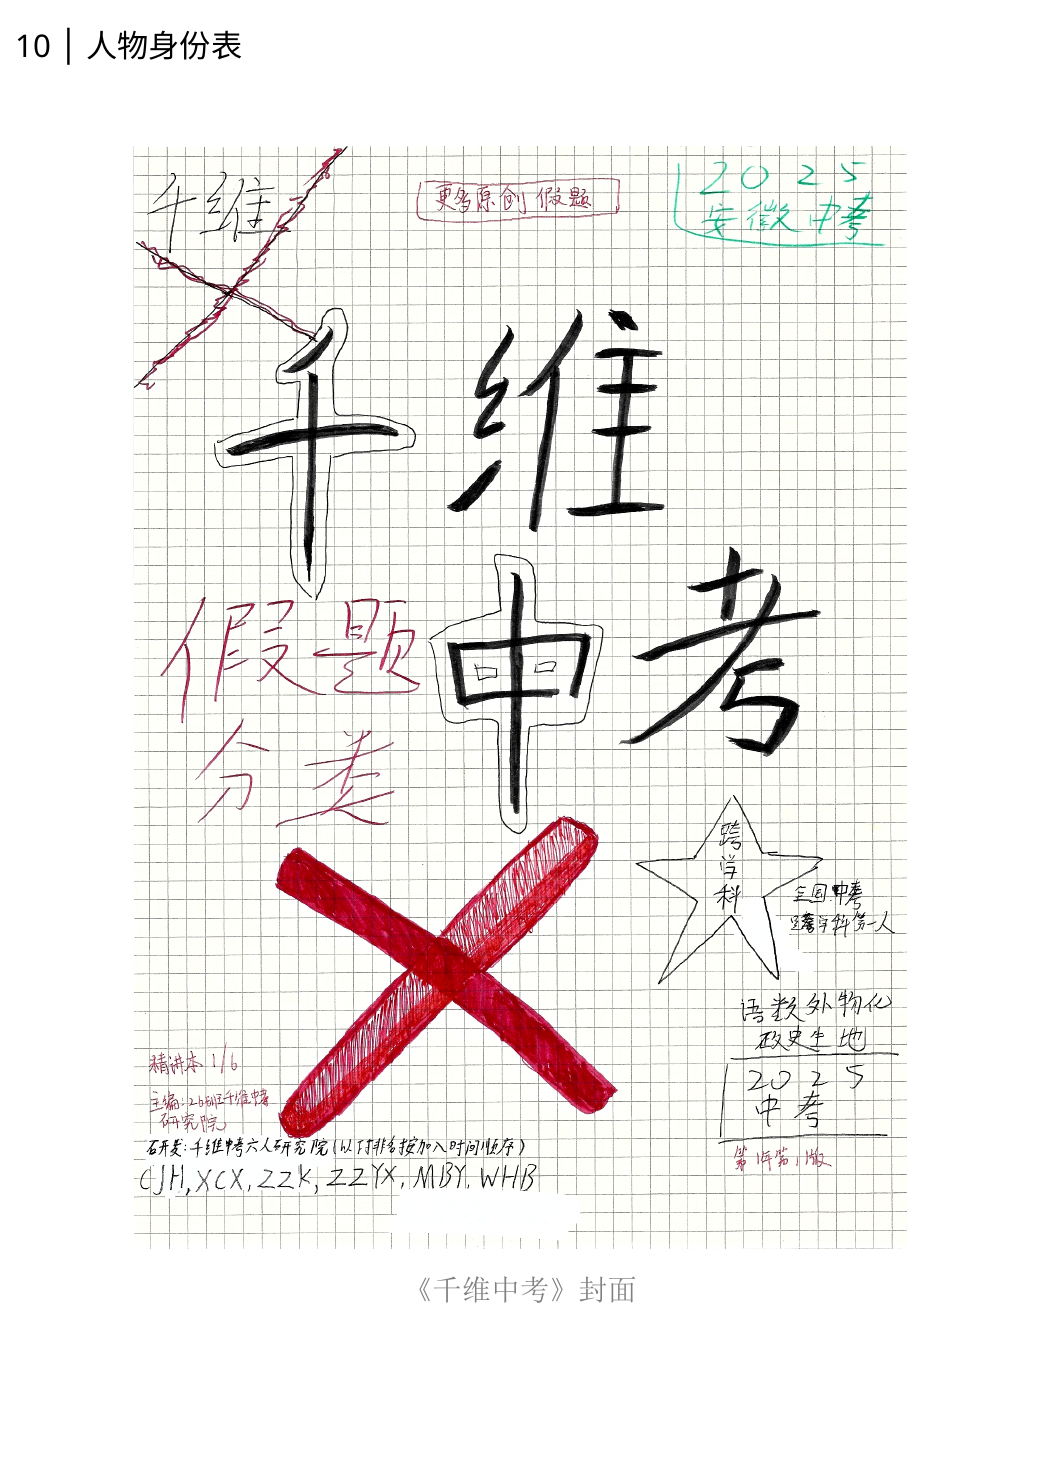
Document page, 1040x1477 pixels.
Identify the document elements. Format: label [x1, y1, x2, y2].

picture [132, 146, 907, 1249]
